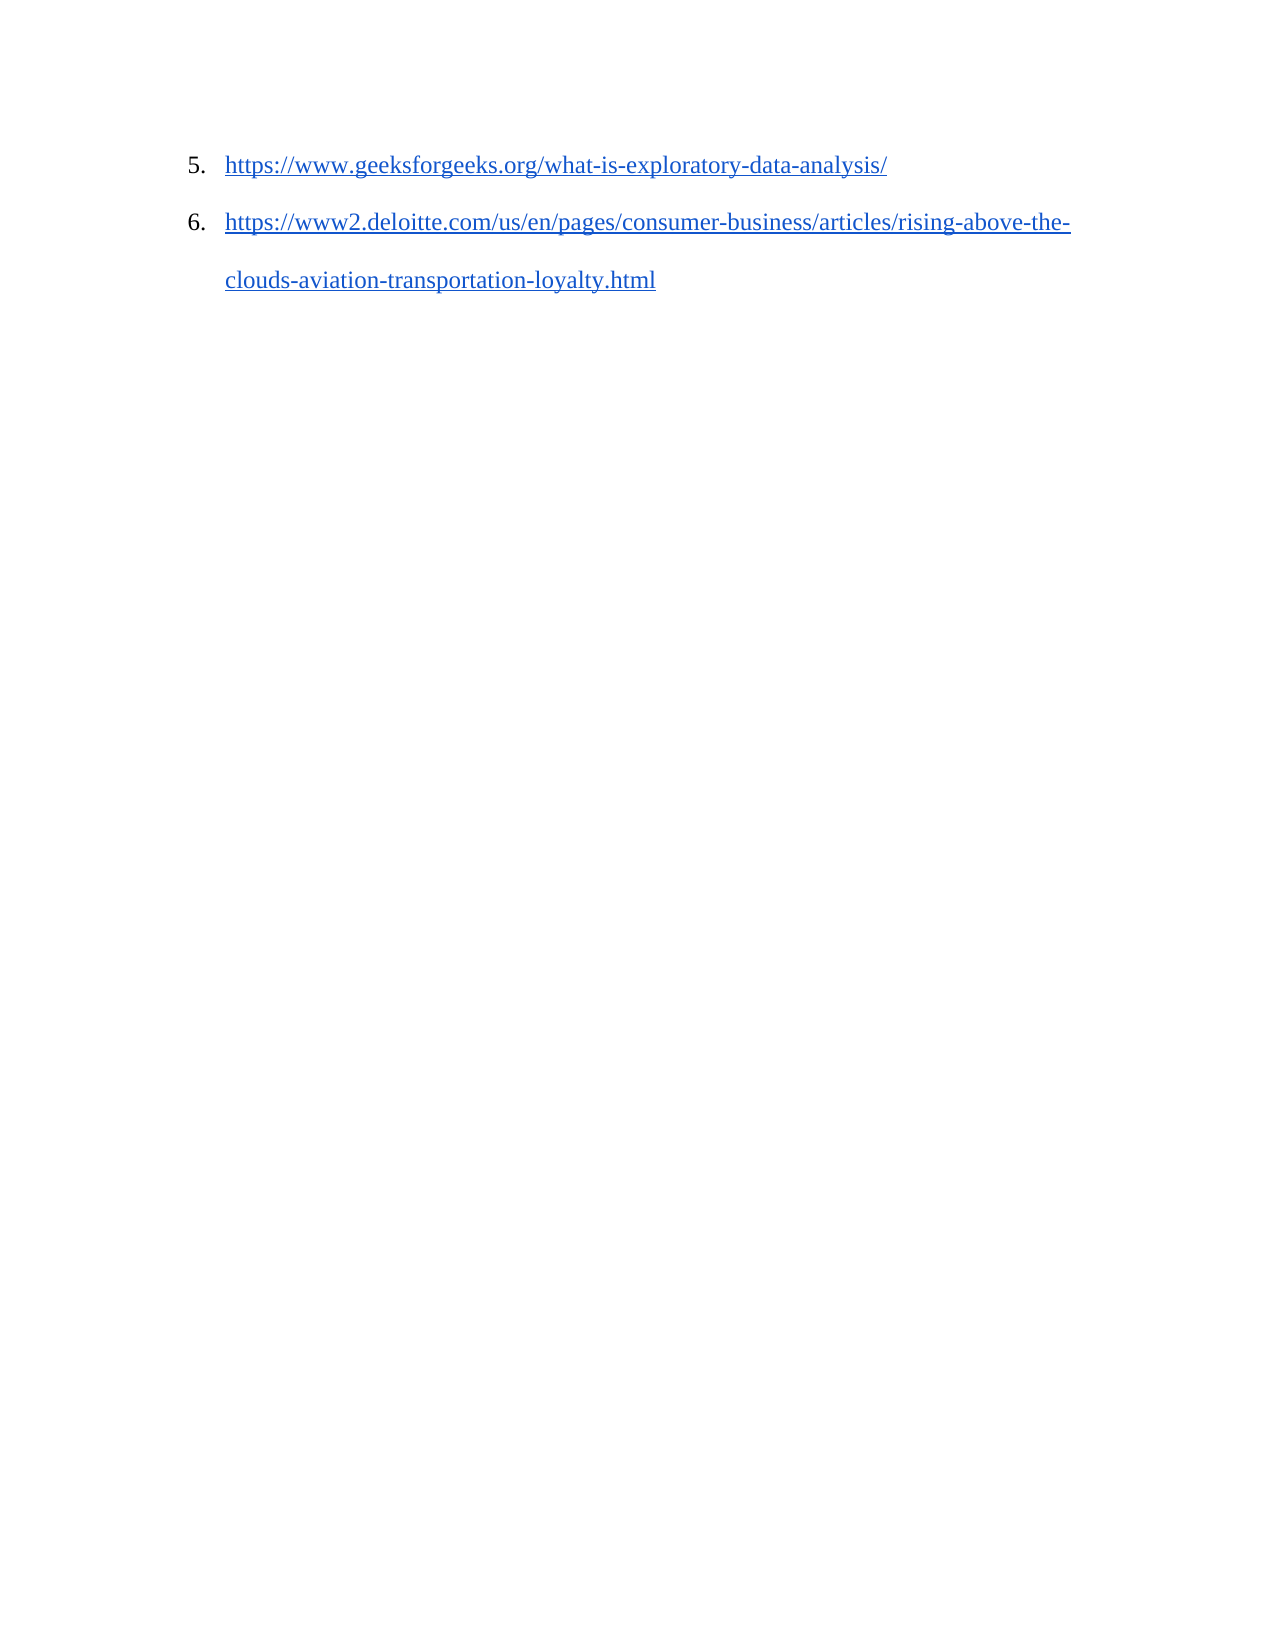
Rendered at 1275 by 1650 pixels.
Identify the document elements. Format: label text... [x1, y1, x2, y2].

list https://www2.deloitte.com/us/en/pages/consumer-business/articles/rising-above-the-clouds-aviation-transportation-loyalty.html [187, 207, 1125, 294]
list https://www.geeksforgeeks.org/what-is-exploratory-data-analysis/ [187, 150, 1125, 179]
